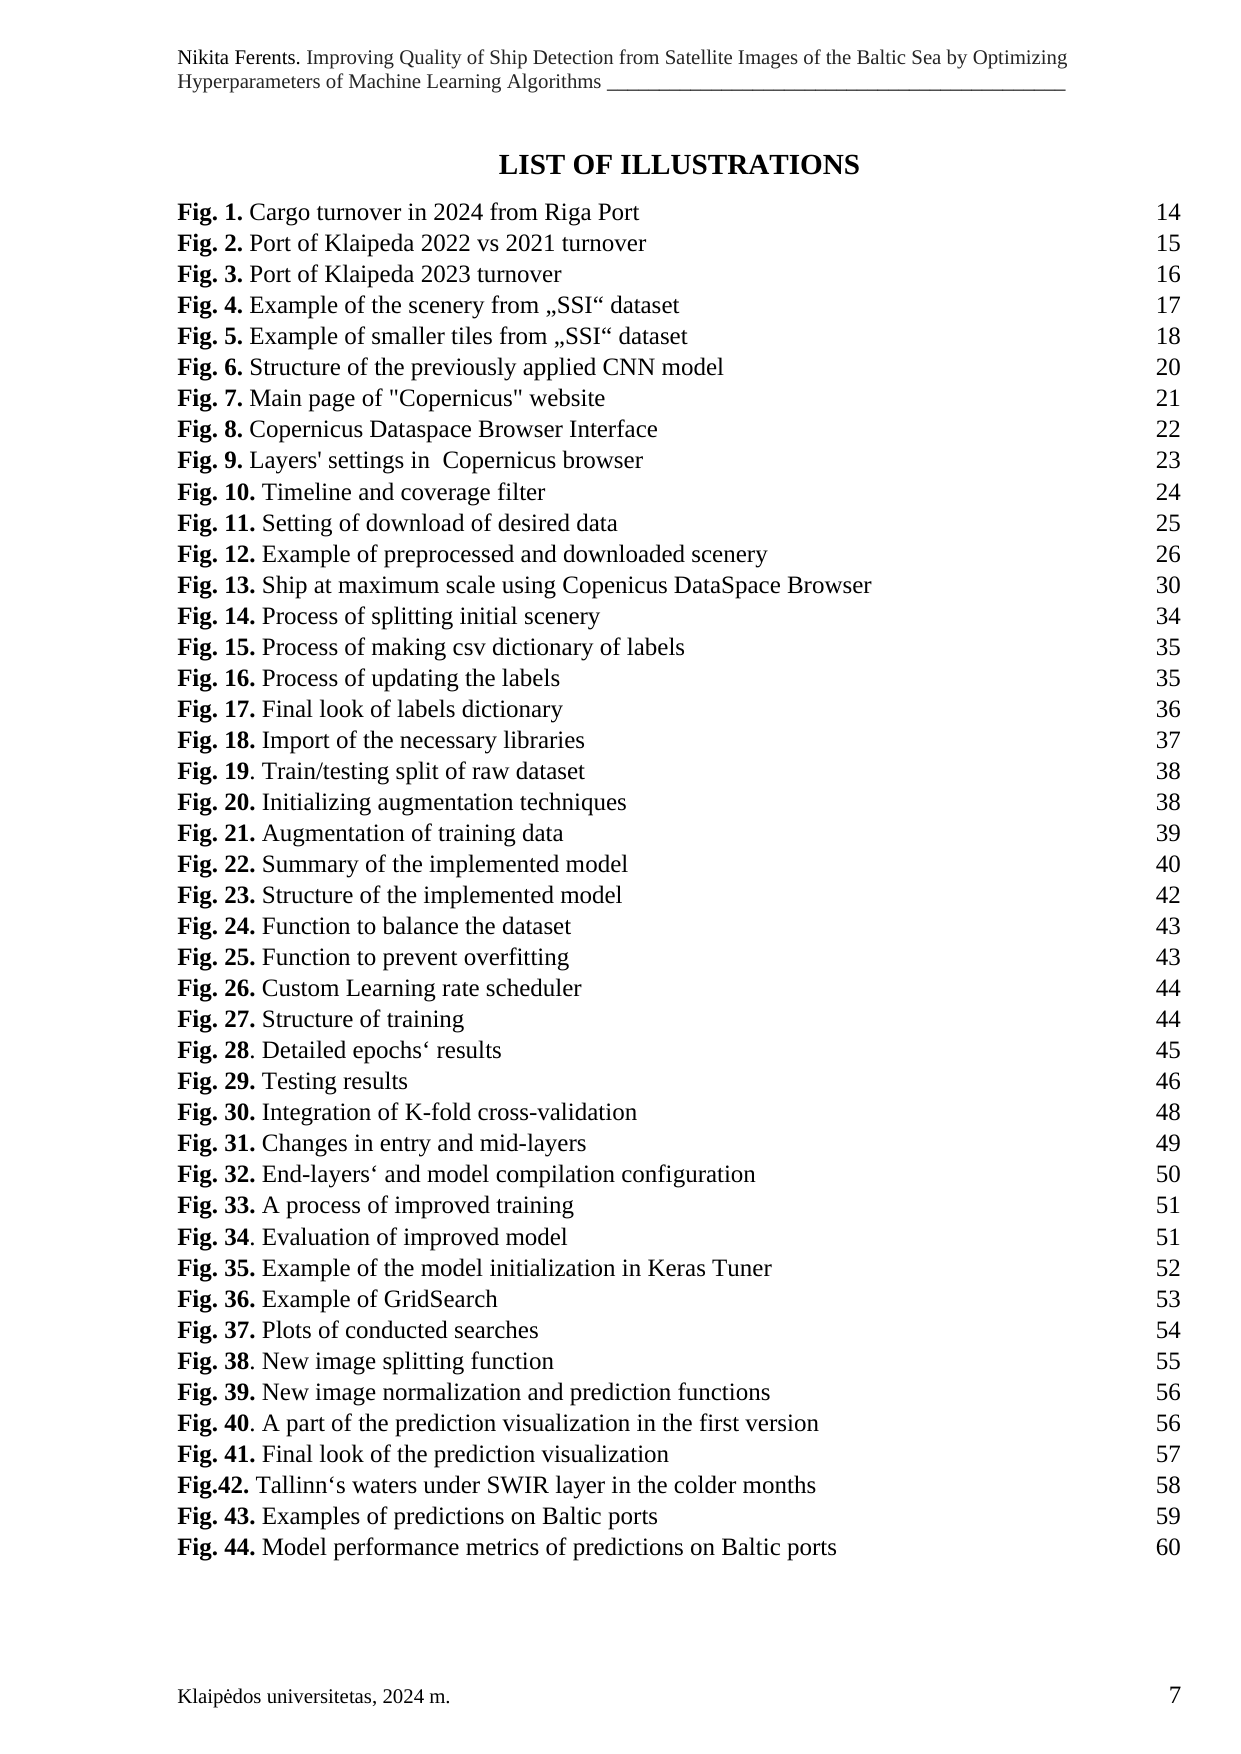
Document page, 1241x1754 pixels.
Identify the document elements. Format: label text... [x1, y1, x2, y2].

text Fig. 12. Example of preprocessed and downloaded scenery 26 [177, 539, 1182, 567]
text Fig. 28. Detailed epochs‘ results 45 [177, 1035, 1182, 1064]
text Fig. 4. Example of the scenery from „SSI“ dataset 17 [177, 290, 1182, 319]
text Fig. 15. Process of making csv dictionary of labels 35 [177, 632, 1182, 661]
text Fig. 36. Example of GridSearch 53 [177, 1284, 1182, 1312]
text Fig. 9. Layers' settings in Copernicus browser 23 [177, 446, 1182, 474]
text Fig. 21. Augmentation of training data 39 [177, 818, 1182, 847]
text Fig. 2. Port of Klaipeda 2022 vs 2021 turnover 15 [177, 228, 1182, 257]
text Fig. 7. Main page of "Copernicus" website 21 [177, 383, 1182, 412]
text Fig. 26. Custom Learning rate scheduler 44 [177, 973, 1182, 1002]
text Fig. 39. New image normalization and prediction functions 56 [177, 1377, 1182, 1406]
text Fig. 38. New image splitting function 55 [177, 1346, 1182, 1374]
text Fig. 8. Copernicus Dataspace Browser Interface 22 [177, 414, 1182, 443]
text Fig. 37. Plots of conducted searches 54 [177, 1315, 1182, 1343]
text Fig. 27. Structure of training 44 [177, 1004, 1182, 1033]
text Fig.42. Tallinn‘s waters under SWIR layer in the colder months 58 [177, 1470, 1182, 1499]
text Fig. 11. Setting of download of desired data 25 [177, 508, 1182, 536]
text Fig. 5. Example of smaller tiles from „SSI“ dataset 18 [177, 321, 1182, 350]
text Fig. 23. Structure of the implemented model 42 [177, 880, 1182, 909]
text Fig. 30. Integration of K-fold cross-validation 48 [177, 1097, 1182, 1126]
text Fig. 34. Evaluation of improved model 51 [177, 1222, 1182, 1250]
text Fig. 35. Example of the model initialization in Keras Tuner 52 [177, 1253, 1182, 1281]
text Fig. 14. Process of splitting initial scenery 34 [177, 601, 1182, 629]
text Fig. 24. Function to balance the dataset 43 [177, 911, 1182, 940]
text Fig. 29. Testing results 46 [177, 1066, 1182, 1095]
text Fig. 13. Ship at maximum scale using Copenicus DataSpace Browser 30 [177, 570, 1182, 598]
text Fig. 44. Model performance metrics of predictions on Baltic ports 60 [177, 1532, 1182, 1561]
text Fig. 10. Timeline and coverage filter 24 [177, 477, 1182, 505]
text Fig. 16. Process of updating the labels 35 [177, 663, 1182, 692]
text Fig. 17. Final look of labels dictionary 36 [177, 694, 1182, 723]
text Fig. 6. Structure of the previously applied CNN model 20 [177, 352, 1182, 381]
text Fig. 20. Initializing augmentation techniques 38 [177, 787, 1182, 816]
text Fig. 22. Summary of the implemented model 40 [177, 849, 1182, 878]
text Fig. 32. End-layers‘ and model compilation configuration 50 [177, 1159, 1182, 1188]
text Fig. 1. Cargo turnover in 2024 from Riga Port 14 [177, 197, 1182, 226]
text Fig. 31. Changes in entry and mid-layers 49 [177, 1128, 1182, 1157]
text Fig. 18. Import of the necessary libraries 37 [177, 725, 1182, 754]
text Fig. 33. A process of improved training 51 [177, 1191, 1182, 1219]
text Fig. 43. Examples of predictions on Baltic ports 59 [177, 1501, 1182, 1530]
text Fig. 25. Function to prevent overfitting 43 [177, 942, 1182, 971]
text Fig. 40. A part of the prediction visualization in the first version 56 [177, 1408, 1182, 1437]
subtitle LIST OF ILLUSTRATIONS [177, 147, 1182, 180]
text Fig. 19. Train/testing split of raw dataset 38 [177, 756, 1182, 785]
text Fig. 41. Final look of the prediction visualization 57 [177, 1439, 1182, 1468]
text Fig. 3. Port of Klaipeda 2023 turnover 16 [177, 259, 1182, 288]
